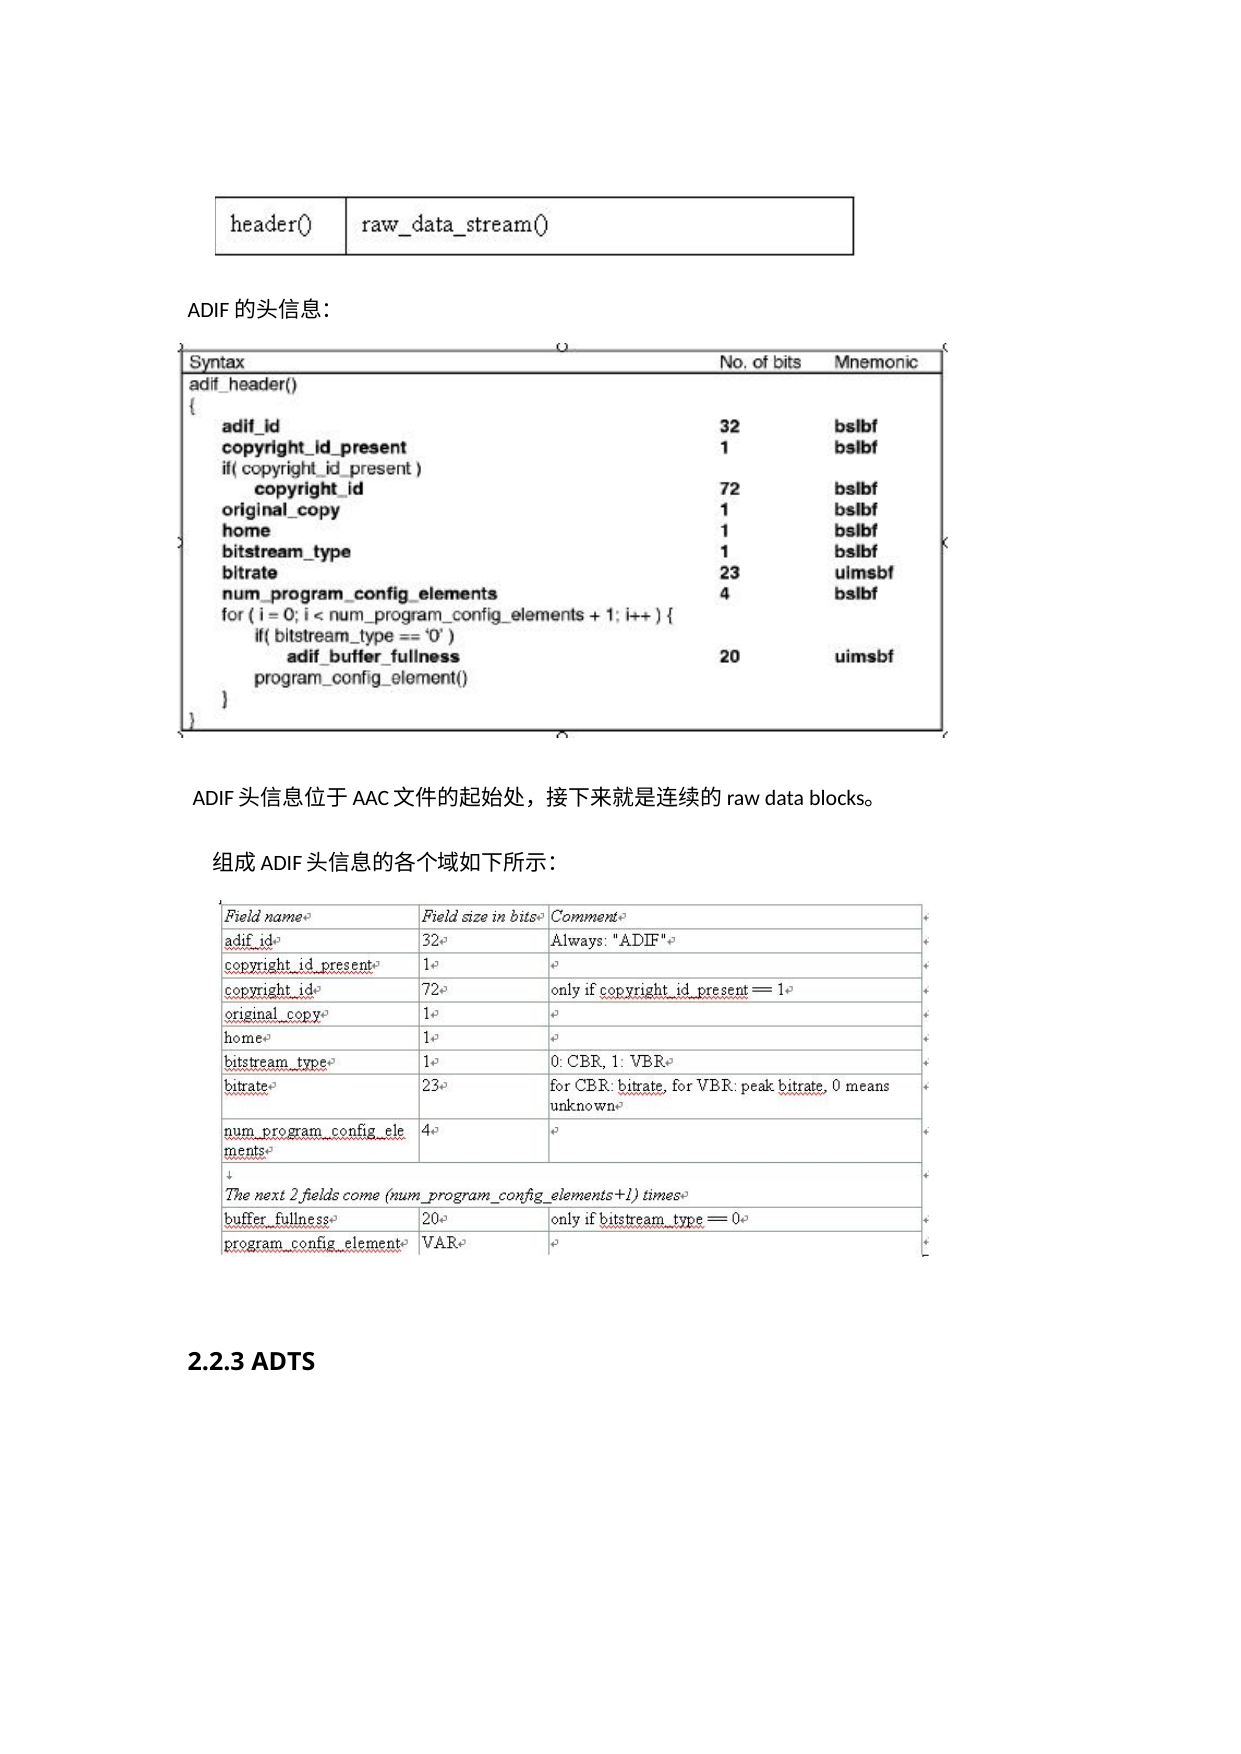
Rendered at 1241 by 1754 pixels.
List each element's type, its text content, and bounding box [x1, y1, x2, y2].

text ADIF头信息位于AAC文件的起始处，接下来就是连续的 raw data blocks。 [187, 779, 1053, 812]
picture [215, 192, 856, 259]
picture [218, 900, 929, 1257]
subtitle 2.2.3 ADTS [187, 1329, 1053, 1394]
text 组成ADIF头信息的各个域如下所示： [187, 844, 1053, 877]
text ADIF 的头信息： [187, 292, 1053, 324]
picture [177, 343, 948, 738]
